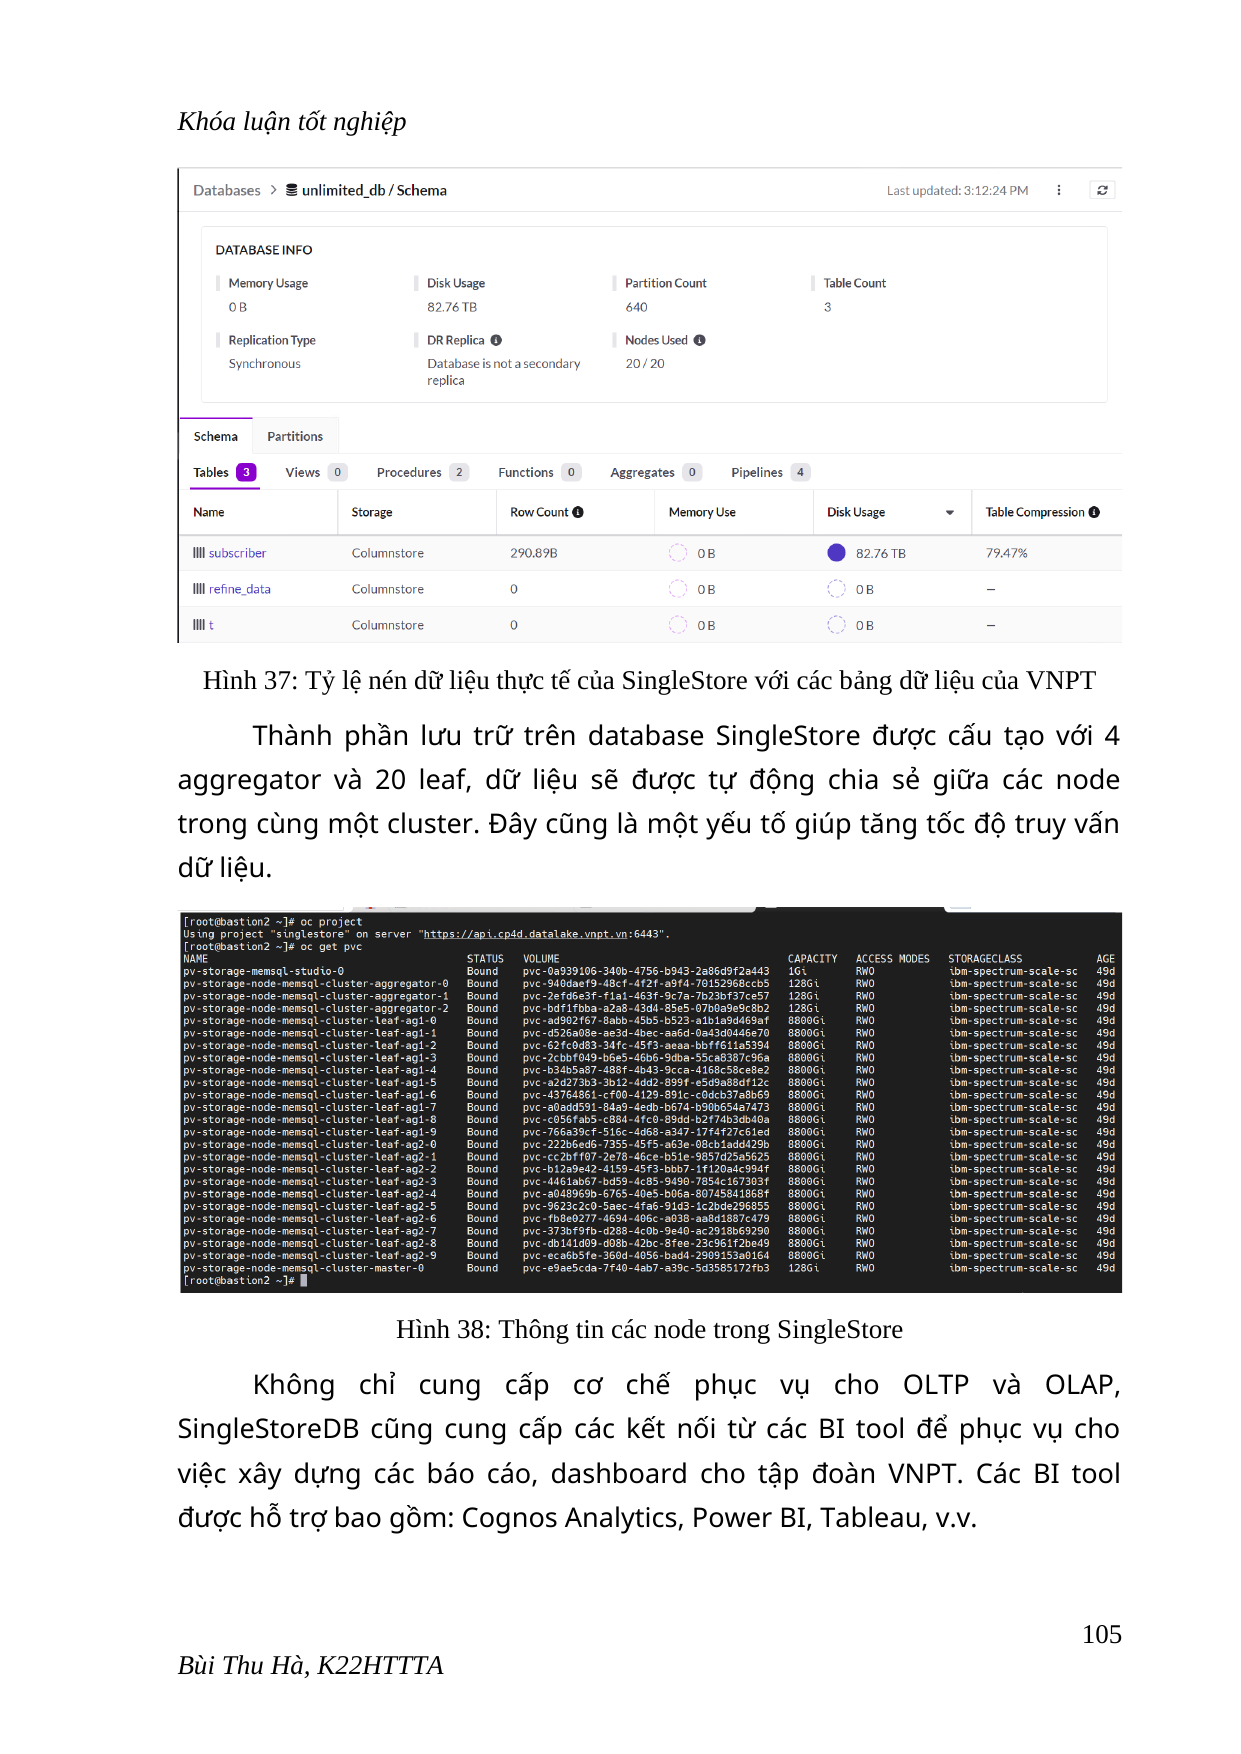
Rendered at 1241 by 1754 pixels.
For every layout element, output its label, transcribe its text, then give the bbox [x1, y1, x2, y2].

picture [177, 167, 1123, 643]
text Hình 37: Tỷ lệ nén dữ liệu thực tế của SingleStore với các bảng dữ liệu của VNPT [177, 664, 1122, 695]
text Hình 38: Thông tin các node trong SingleStore [177, 1313, 1122, 1345]
text Không chỉ cung cấp cơ chế phục vụ cho OLTP và OLAP, SingleStoreDB cũng cung cấp các kết nối từ các BI tool để phục vụ cho việc xây dựng các báo cáo, dashboard cho tập đoàn VNPT. Các BI tool được hỗ trợ bao gồm: Cognos Analytics, Power BI, Tableau, v.v. [177, 1366, 1122, 1535]
picture [177, 907, 1123, 1293]
text Thành phần lưu trữ trên database SingleStore được cấu tạo với 4 aggregator và 20 leaf, dữ liệu sẽ được tự động chia sẻ giữa các node trong cùng một cluster. Đây cũng là một yếu tố giúp tăng tốc độ truy vấn dữ liệu. [177, 716, 1122, 886]
